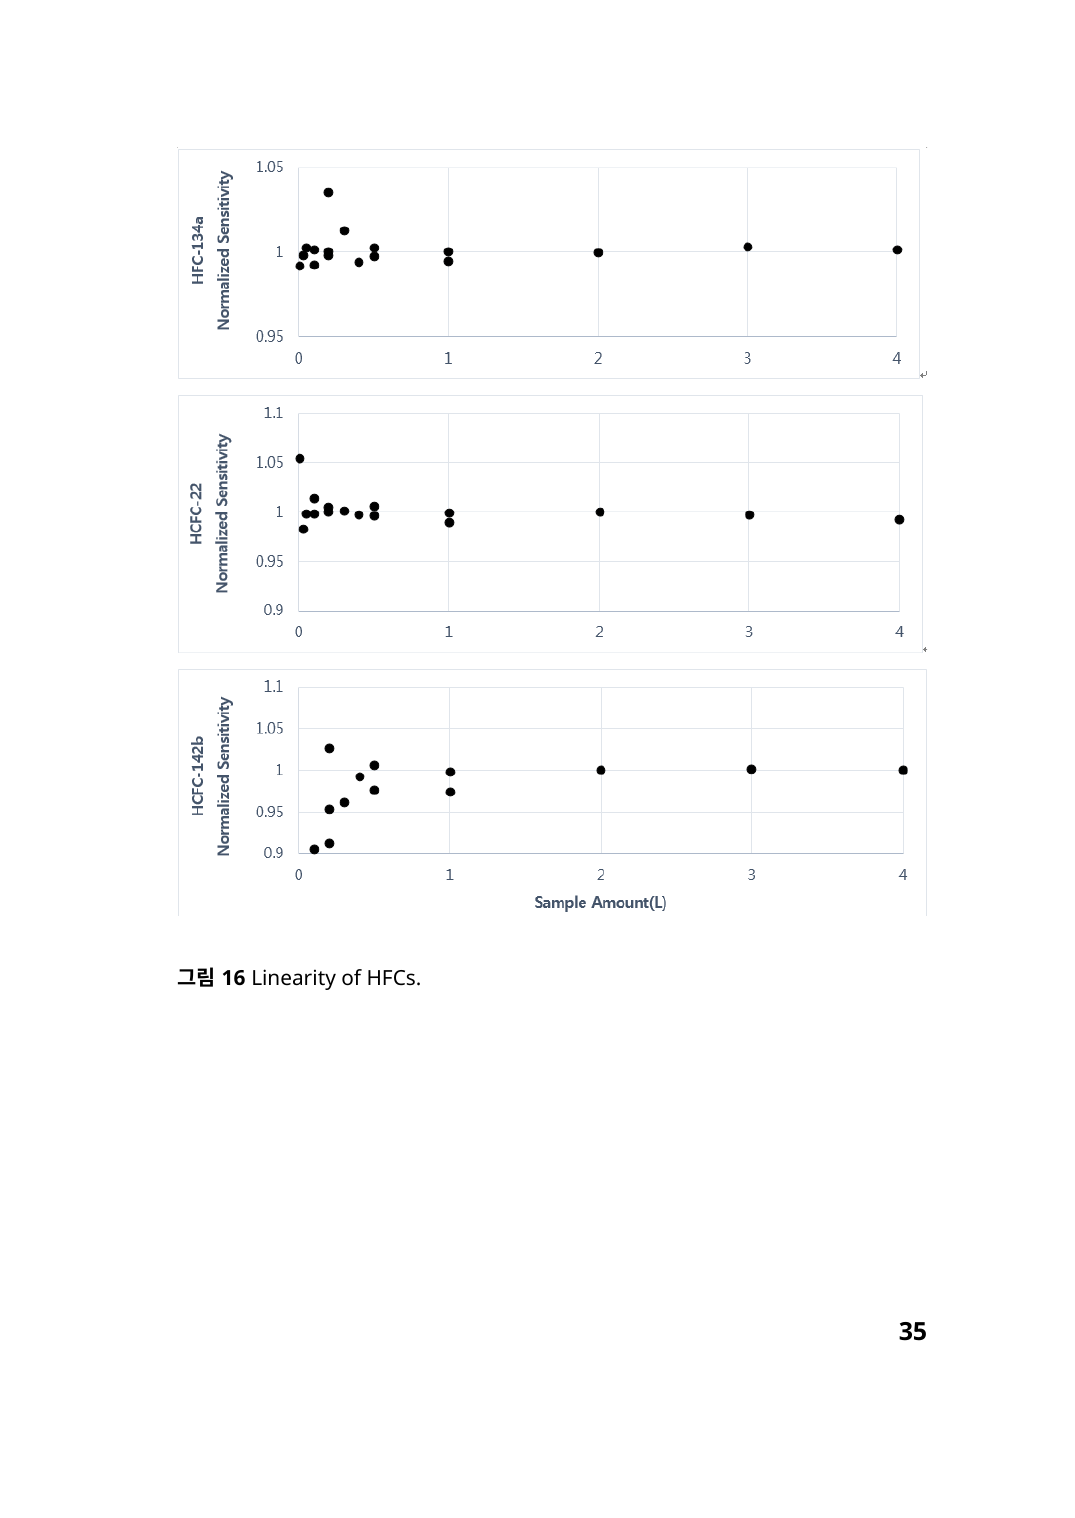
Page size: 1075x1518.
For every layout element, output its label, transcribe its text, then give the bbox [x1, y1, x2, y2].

text 그림 16 Linearity of HFCs. [177, 961, 927, 991]
picture [177, 147, 928, 916]
